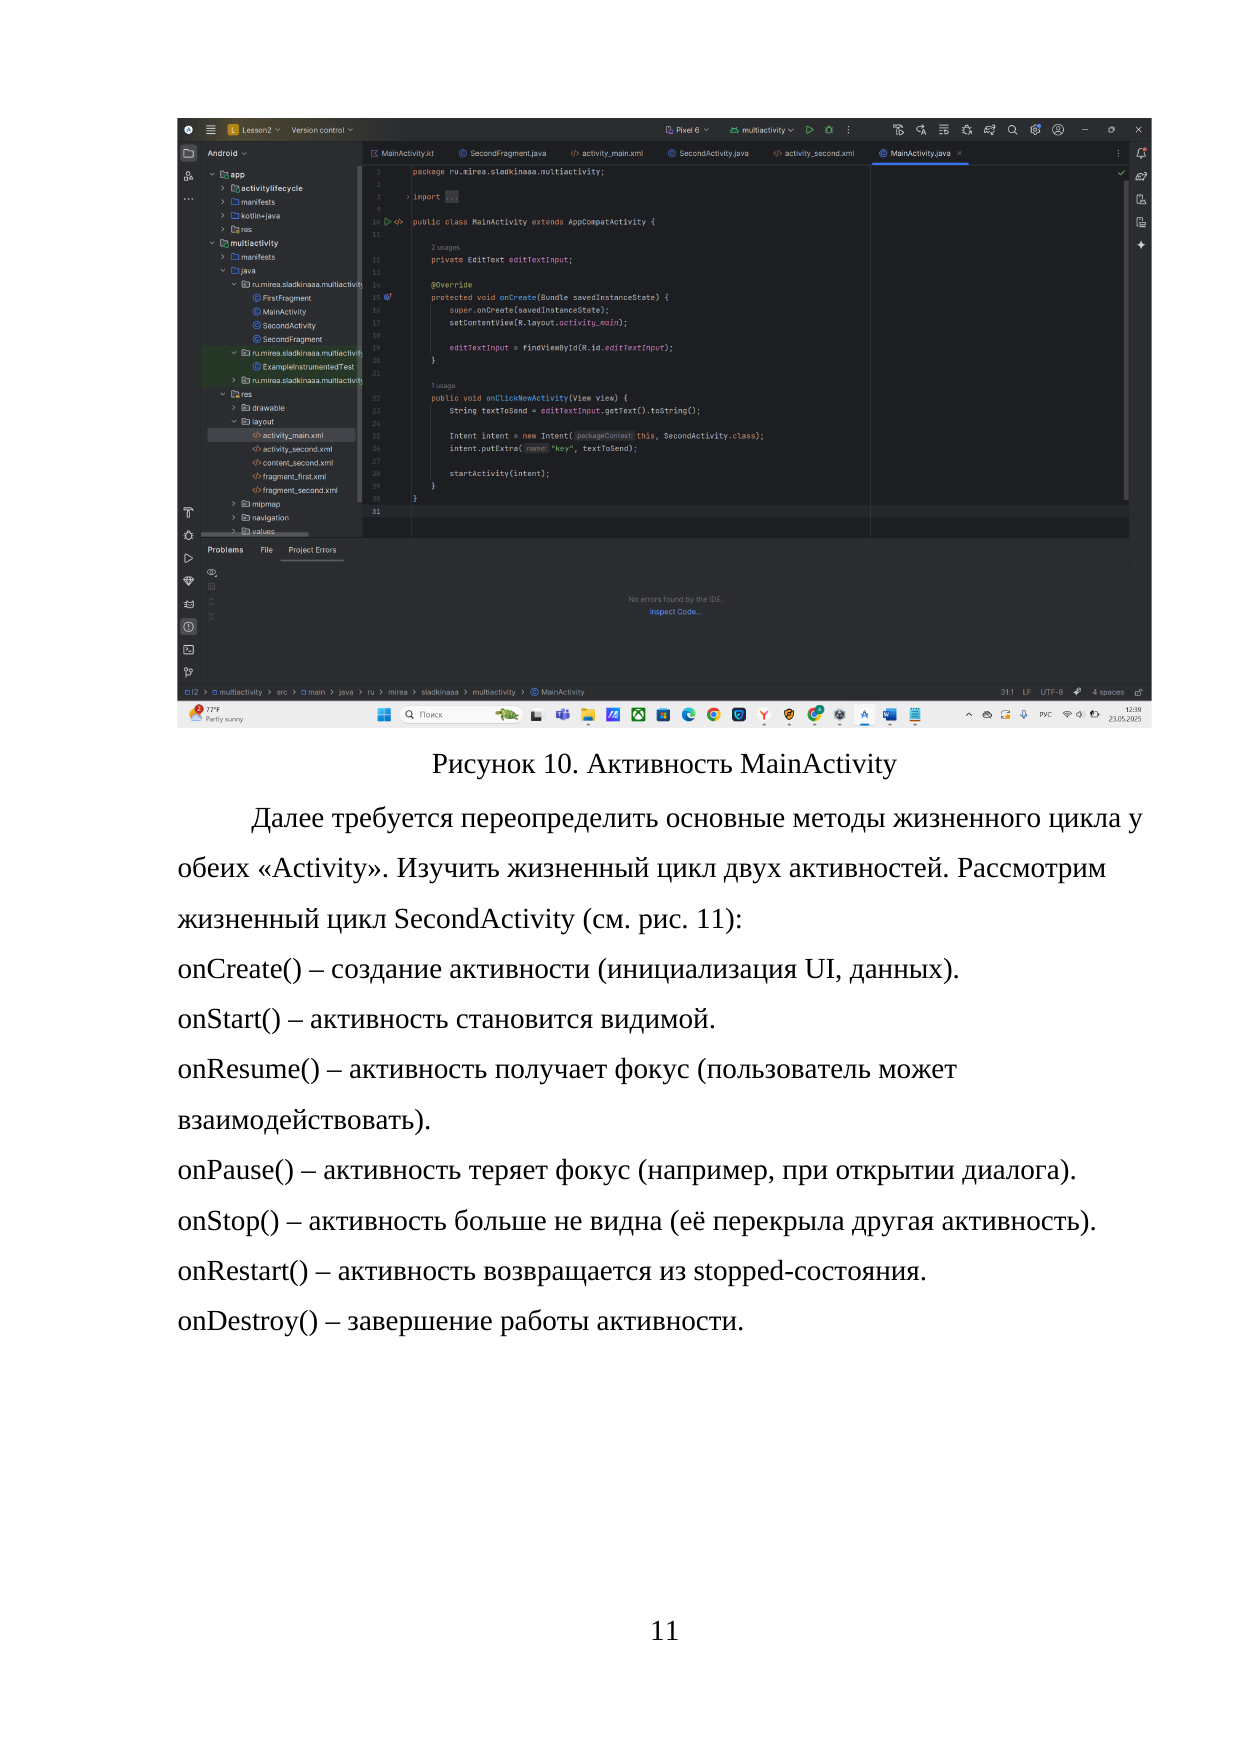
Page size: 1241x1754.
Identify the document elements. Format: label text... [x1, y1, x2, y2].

text onStart() – активность становится видимой. [177, 1001, 1152, 1035]
picture [177, 118, 1152, 728]
text onDestroy() – завершение работы активности. [177, 1303, 1152, 1337]
text onStop() – активность больше не видна (её перекрыла другая активность). [177, 1203, 1152, 1236]
text Далее требуется переопределить основные методы жизненного цикла у обеих «Activity». Изучить жизненный цикл двух активностей. Рассмотрим жизненный цикл SecondActivity (см. рис. 11): [177, 800, 1152, 934]
text onPause() – активность теряет фокус (например, при открытии диалога). [177, 1152, 1152, 1186]
text onCreate() – создание активности (инициализация UI, данных). [177, 951, 1152, 984]
text onRestart() – активность возвращается из stopped-состояния. [177, 1253, 1152, 1286]
text Рисунок 10. Активность MainActivity [177, 747, 1152, 780]
text onResume() – активность получает фокус (пользователь может взаимодействовать). [177, 1052, 1152, 1136]
